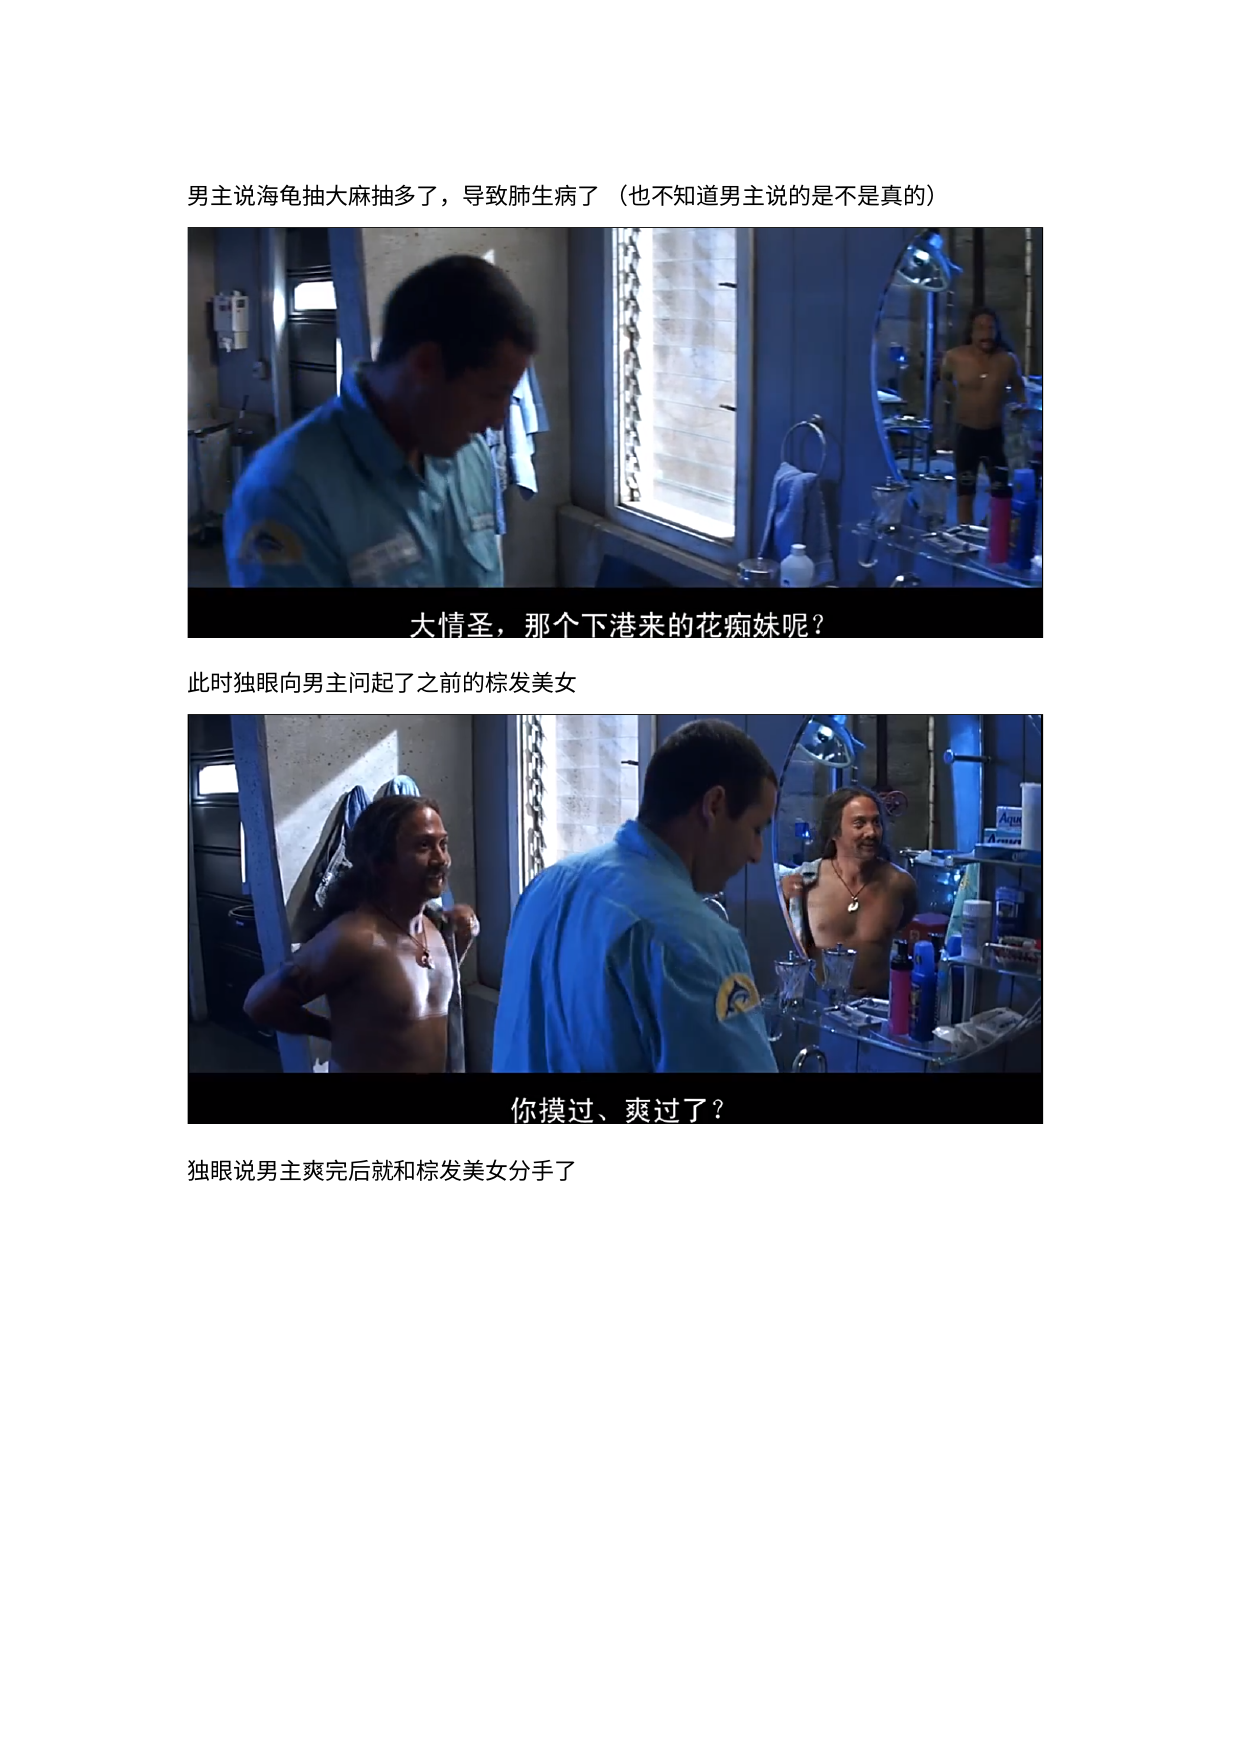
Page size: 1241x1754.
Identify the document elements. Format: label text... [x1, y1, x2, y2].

picture [187, 714, 1044, 1124]
text 独眼说男主爽完后就和棕发美女分手了 [187, 1137, 1053, 1202]
picture [187, 227, 1044, 638]
text 此时独眼向男主问起了之前的棕发美女 [187, 649, 1053, 714]
text 男主说海龟抽大麻抽多了，导致肺生病了 （也不知道男主说的是不是真的） [187, 162, 1053, 227]
